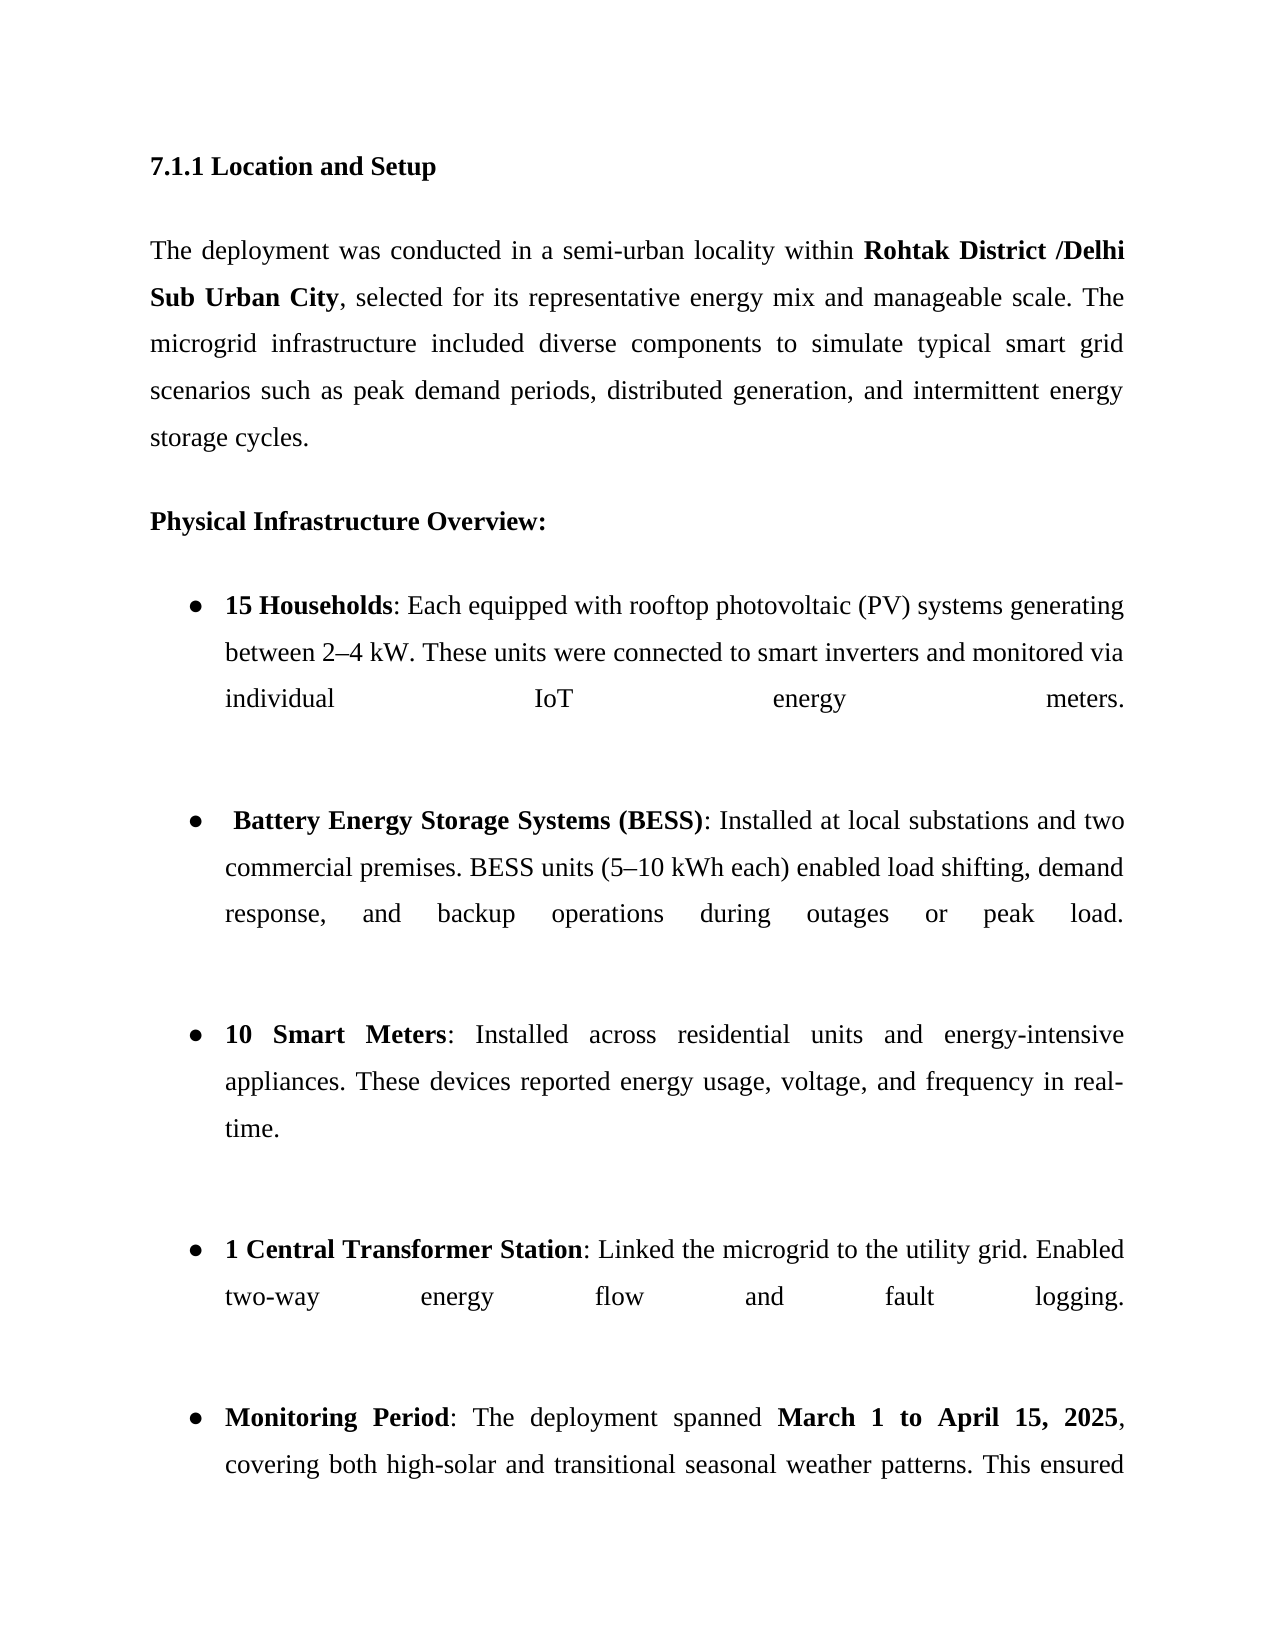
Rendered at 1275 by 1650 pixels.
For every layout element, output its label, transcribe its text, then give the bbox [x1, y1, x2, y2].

list 10 Smart Meters: Installed across residential units and energy-intensive appliances. These devices reported energy usage, voltage, and frequency in real-time. [187, 1018, 1125, 1183]
list 15 Households: Each equipped with rooftop photovoltaic (PV) systems generating between 2–4 kW. These units were connected to smart inverters and monitored via individual IoT energy meters. [187, 589, 1125, 753]
list Battery Energy Storage Systems (BESS): Installed at local substations and two commercial premises. BESS units (5–10 kWh each) enabled load shifting, demand response, and backup operations during outages or peak load. [187, 804, 1125, 968]
subtitle Physical Infrastructure Overview: [150, 505, 1125, 536]
subtitle 7.1.1 Location and Setup [150, 150, 1125, 181]
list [187, 1401, 1125, 1479]
text The deployment was conducted in a semi-urban locality within Rohtak District /Delhi Sub Urban City, selected for its representative energy mix and manageable scale. The microgrid infrastructure included diverse components to simulate typical smart grid scenarios such as peak demand periods, distributed generation, and intermittent energy storage cycles. [150, 234, 1125, 452]
list 1 Central Transformer Station: Linked the microgrid to the utility grid. Enabled two-way energy flow and fault logging. [187, 1233, 1125, 1351]
